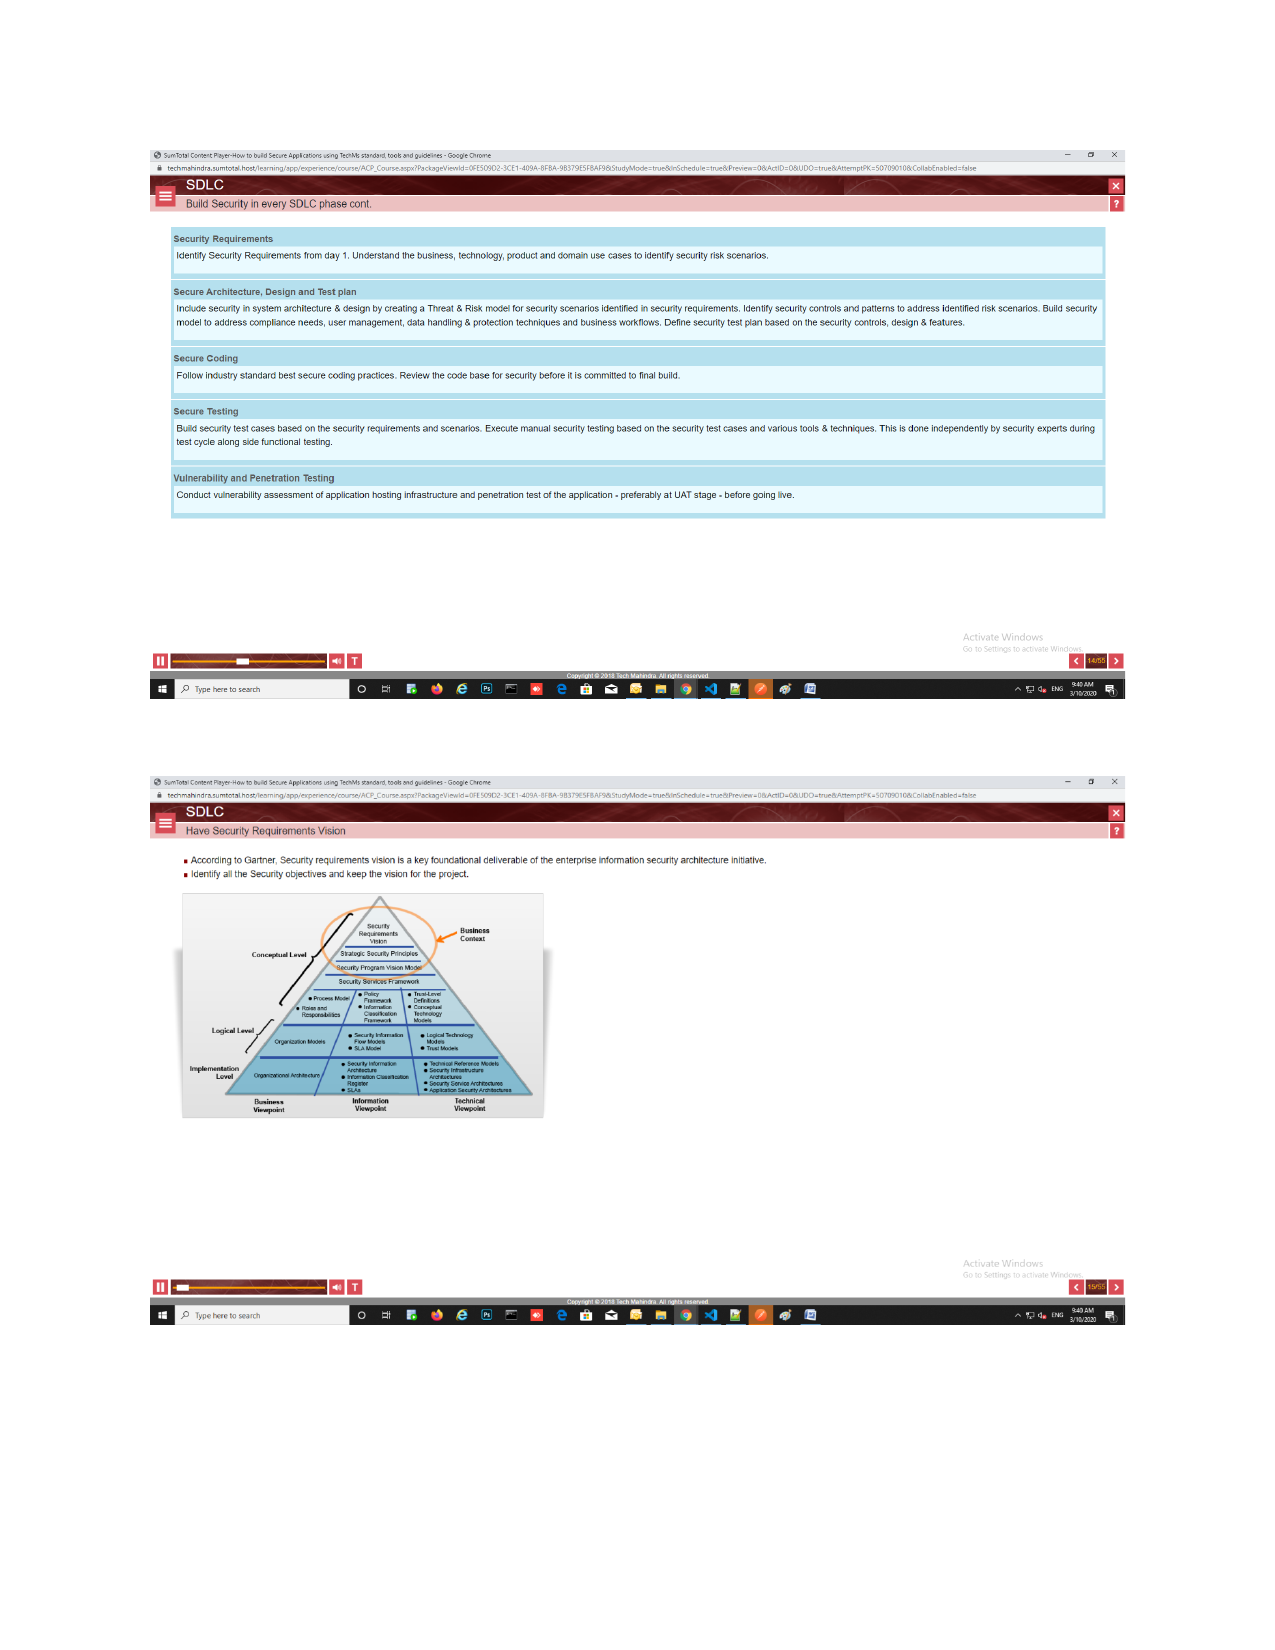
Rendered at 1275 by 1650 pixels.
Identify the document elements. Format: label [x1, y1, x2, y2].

picture [150, 150, 1125, 699]
picture [150, 776, 1125, 1325]
